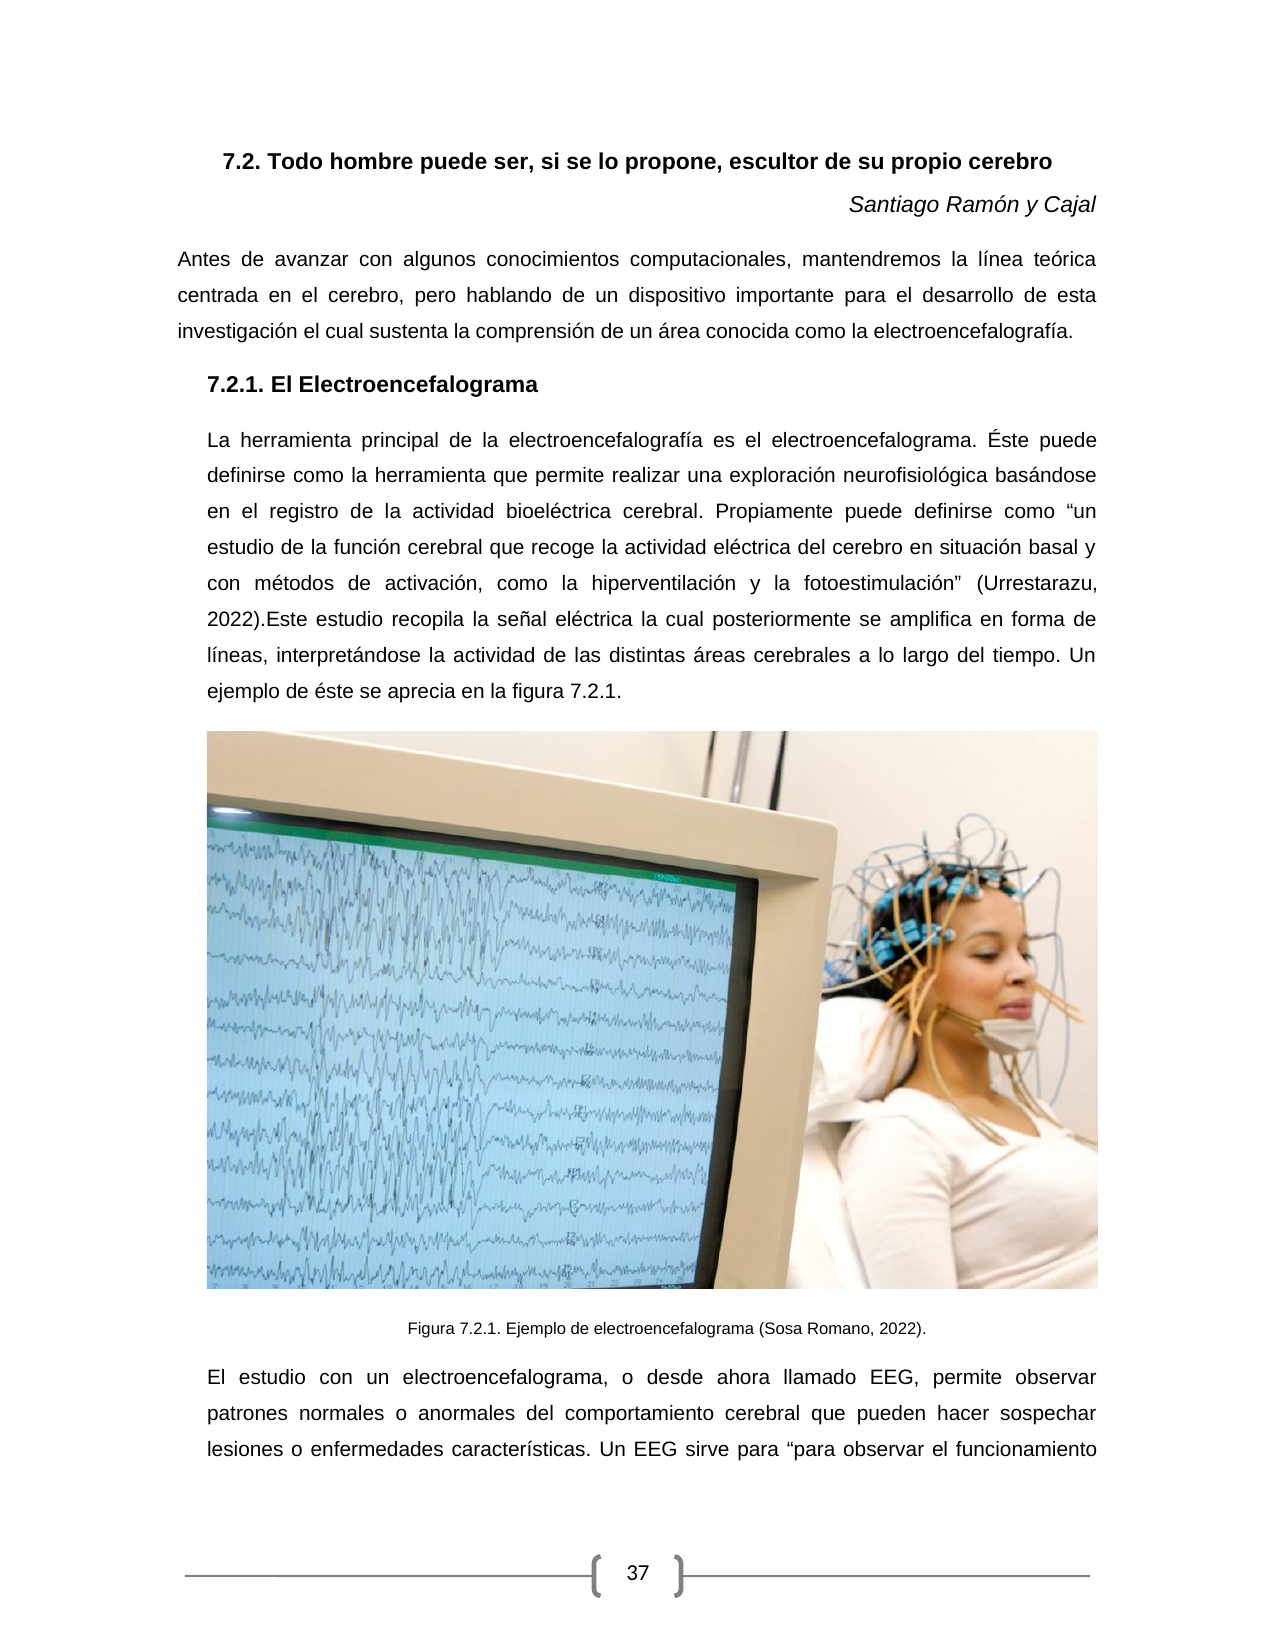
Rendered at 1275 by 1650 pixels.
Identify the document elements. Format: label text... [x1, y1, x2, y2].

text Santiago Ramón y Cajal [177, 191, 1098, 217]
text 7.2. Todo hombre puede ser, si se lo propone, escultor de su propio cerebro [177, 148, 1098, 174]
text Figura 7.2.1. Ejemplo de electroencefalograma . [236, 1319, 1098, 1338]
text Antes de avanzar con algunos conocimientos computacionales, mantendremos la línea teórica centrada en el cerebro, pero hablando de un dispositivo importante para el desarrollo de esta investigación el cual sustenta la comprensión de un área conocida como la electroencefalografía. [177, 247, 1098, 343]
picture [206, 731, 1098, 1289]
text 7.2.1. El Electroencefalograma [207, 371, 1098, 398]
text La herramienta principal de la electroencefalografía es el electroencefalograma. Éste puede definirse como la herramienta que permite realizar una exploración neurofisiológica basándose en el registro de la actividad bioeléctrica cerebral. Propiamente puede definirse como “un estudio de la función cerebral que recoge la actividad eléctrica del cerebro en situación basal y con métodos de activación, como la hiperventilación y la fotoestimulación” .Este estudio recopila la señal eléctrica la cual posteriormente se amplifica en forma de líneas, interpretándose la actividad de las distintas áreas cerebrales a lo largo del tiempo. Un ejemplo de éste se aprecia en la figura 7.2.1. [207, 427, 1098, 703]
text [207, 1364, 1098, 1460]
